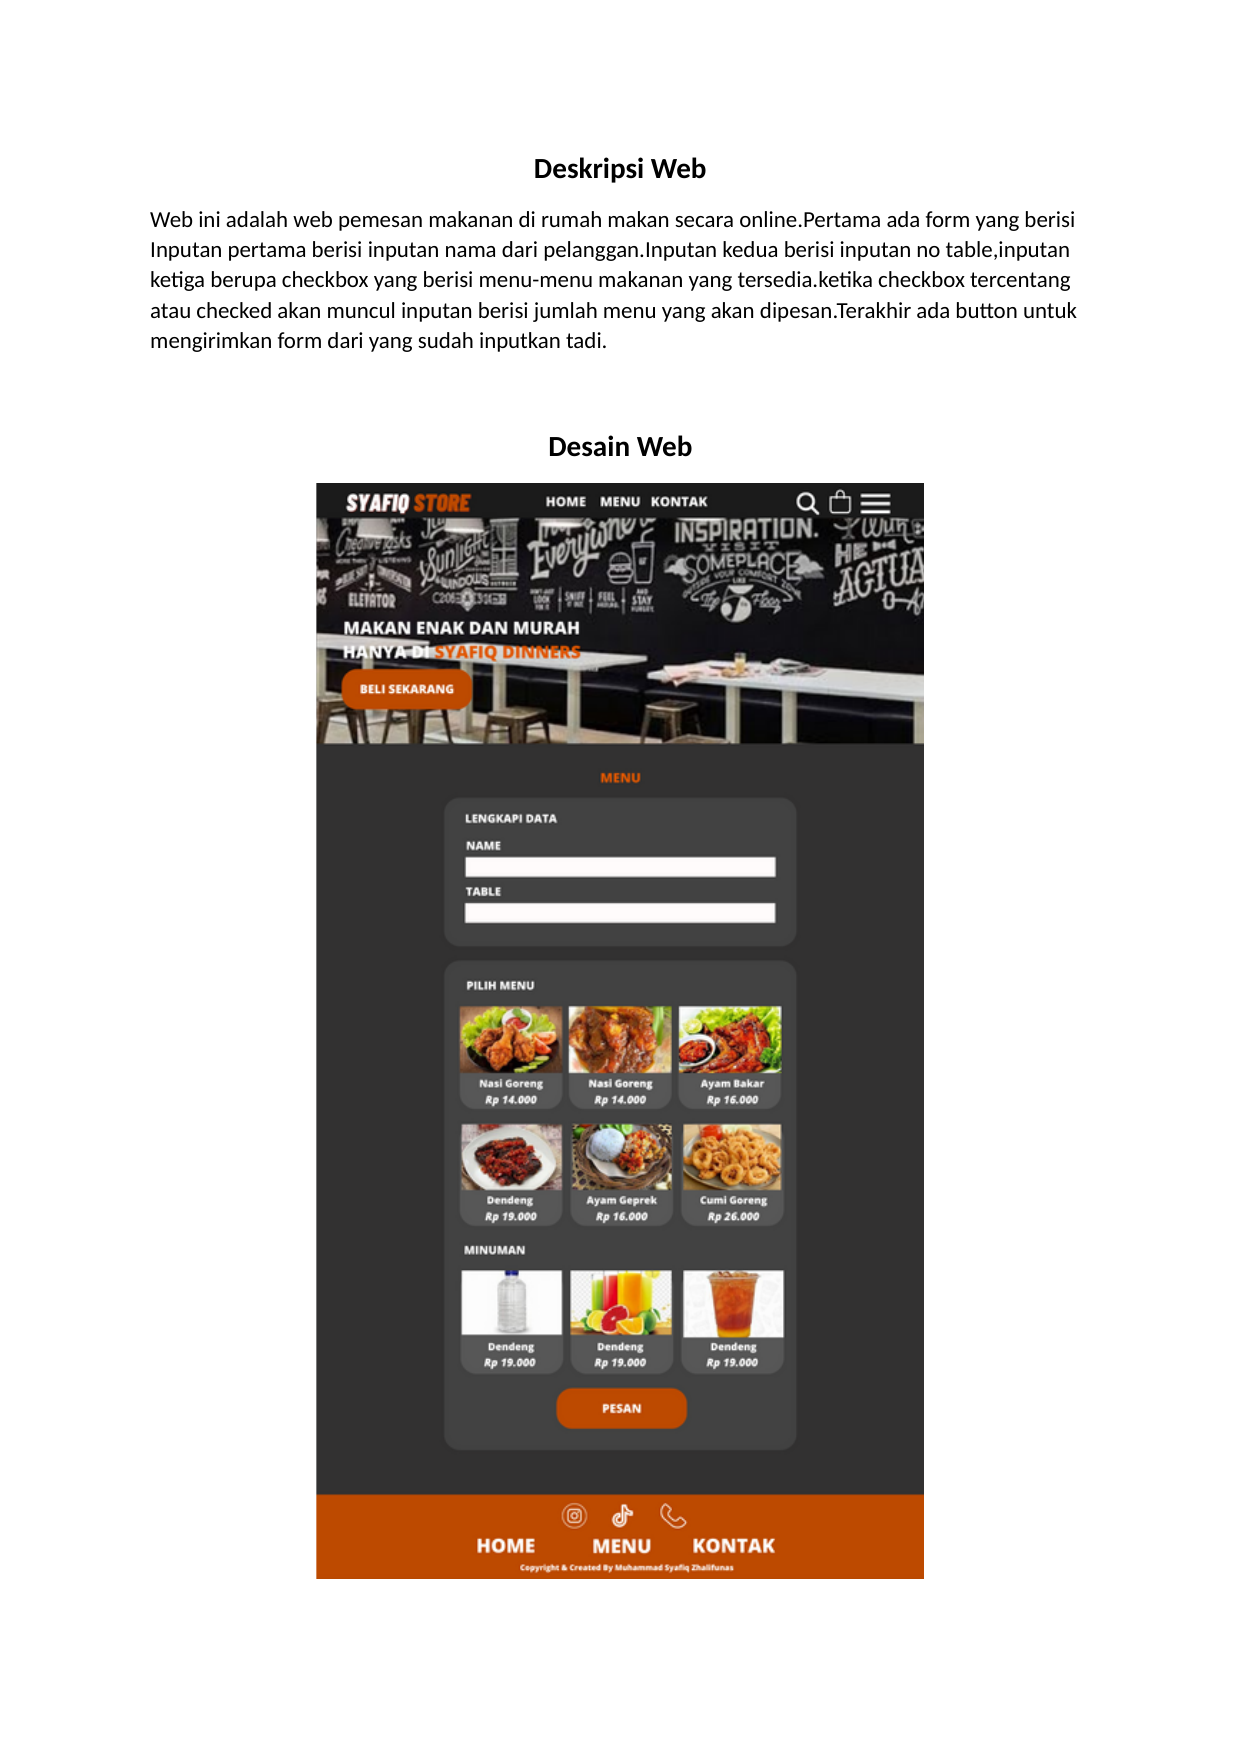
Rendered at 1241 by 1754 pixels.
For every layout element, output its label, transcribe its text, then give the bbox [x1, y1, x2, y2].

text Deskripsi Web [150, 150, 1090, 186]
text Desain Web [150, 428, 1090, 463]
picture [316, 483, 924, 1579]
text Web ini adalah web pemesan makanan di rumah makan secara online.Pertama ada form yang berisi Inputan pertama berisi inputan nama dari pelanggan.Inputan kedua berisi inputan no table,inputan ketiga berupa checkbox yang berisi menu-menu makanan yang tersedia.ketika checkbox tercentang atau checked akan muncul inputan berisi jumlah menu yang akan dipesan.Terakhir ada button untuk mengirimkan form dari yang sudah inputkan tadi. [150, 205, 1090, 354]
